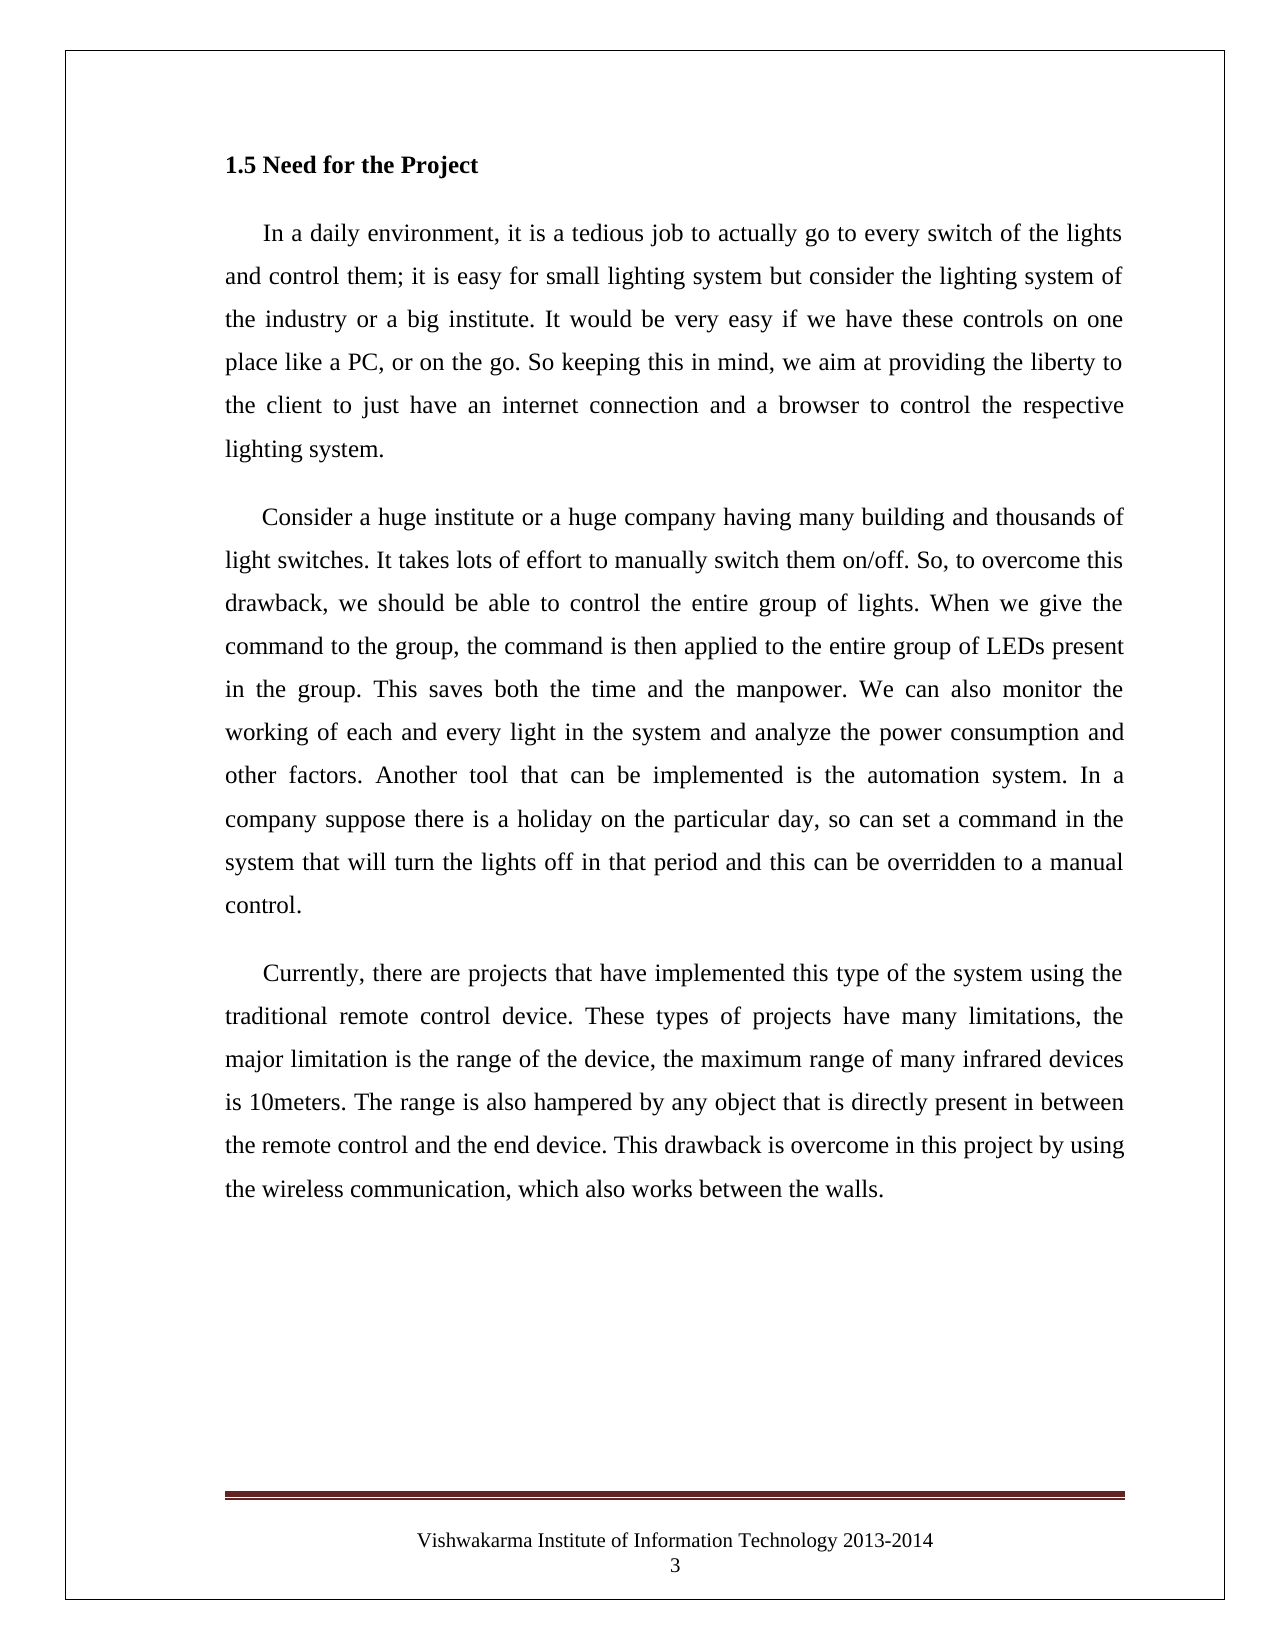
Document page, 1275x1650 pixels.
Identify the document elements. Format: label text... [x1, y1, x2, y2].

text Currently, there are projects that have implemented this type of the system using the traditional remote control device. These types of projects have many limitations, the major limitation is the range of the device, the maximum range of many infrared devices is 10meters. The range is also hampered by any object that is directly present in between the remote control and the end device. This drawback is overcome in this project by using the wireless communication, which also works between the walls. [225, 958, 1125, 1202]
text Consider a huge institute or a huge company having many building and thousands of light switches. It takes lots of effort to manually switch them on/off. So, to overcome this drawback, we should be able to control the entire group of lights. When we give the command to the group, the command is then applied to the entire group of LEDs present in the group. This saves both the time and the manpower. We can also monitor the working of each and every light in the system and analyze the power consumption and other factors. Another tool that can be implemented is the automation system. In a company suppose there is a holiday on the particular day, so can set a command in the system that will turn the lights off in that period and this can be overridden to a manual control. [225, 502, 1125, 919]
text In a daily environment, it is a tedious job to actually go to every switch of the lights and control them; it is easy for small lighting system but consider the lighting system of the industry or a big institute. It would be very easy if we have these controls on one place like a PC, or on the go. So keeping this in mind, we aim at providing the liberty to the client to just have an internet connection and a browser to control the respective lighting system. [225, 218, 1125, 462]
text 1.5 Need for the Project [225, 150, 1125, 179]
